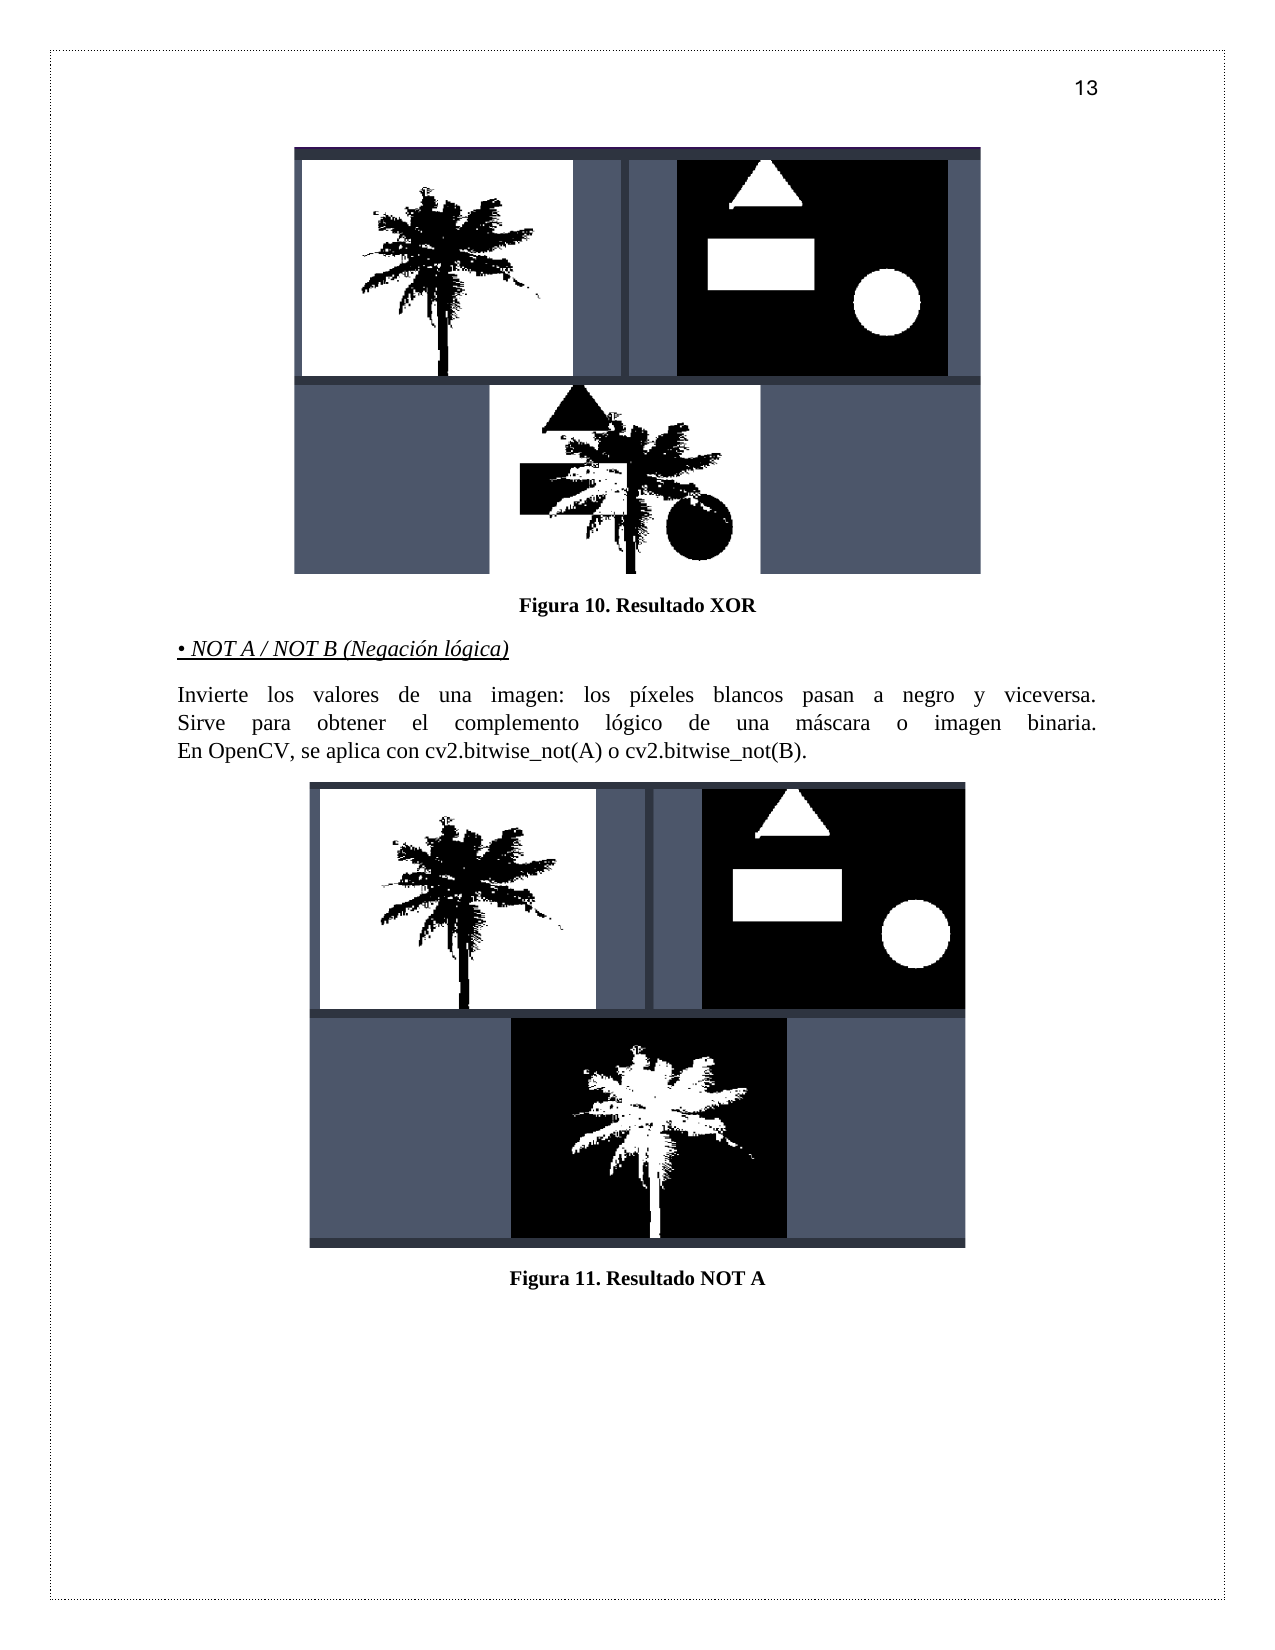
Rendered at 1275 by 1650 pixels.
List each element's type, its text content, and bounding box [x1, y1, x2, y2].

picture [294, 147, 981, 574]
text • NOT A / NOT B (Negación lógica) [177, 636, 1098, 662]
picture [309, 782, 966, 1248]
text Figura 11. Resultado NOT A [177, 1266, 1098, 1290]
text Figura 10. Resultado XOR [177, 593, 1098, 617]
text Invierte los valores de una imagen: los píxeles blancos pasan a negro y viceversa. Sirve para obtener el complemento lógico de una máscara o imagen binaria. En OpenCV, se aplica con cv2.bitwise_not(A) o cv2.bitwise_not(B). [177, 681, 1098, 764]
